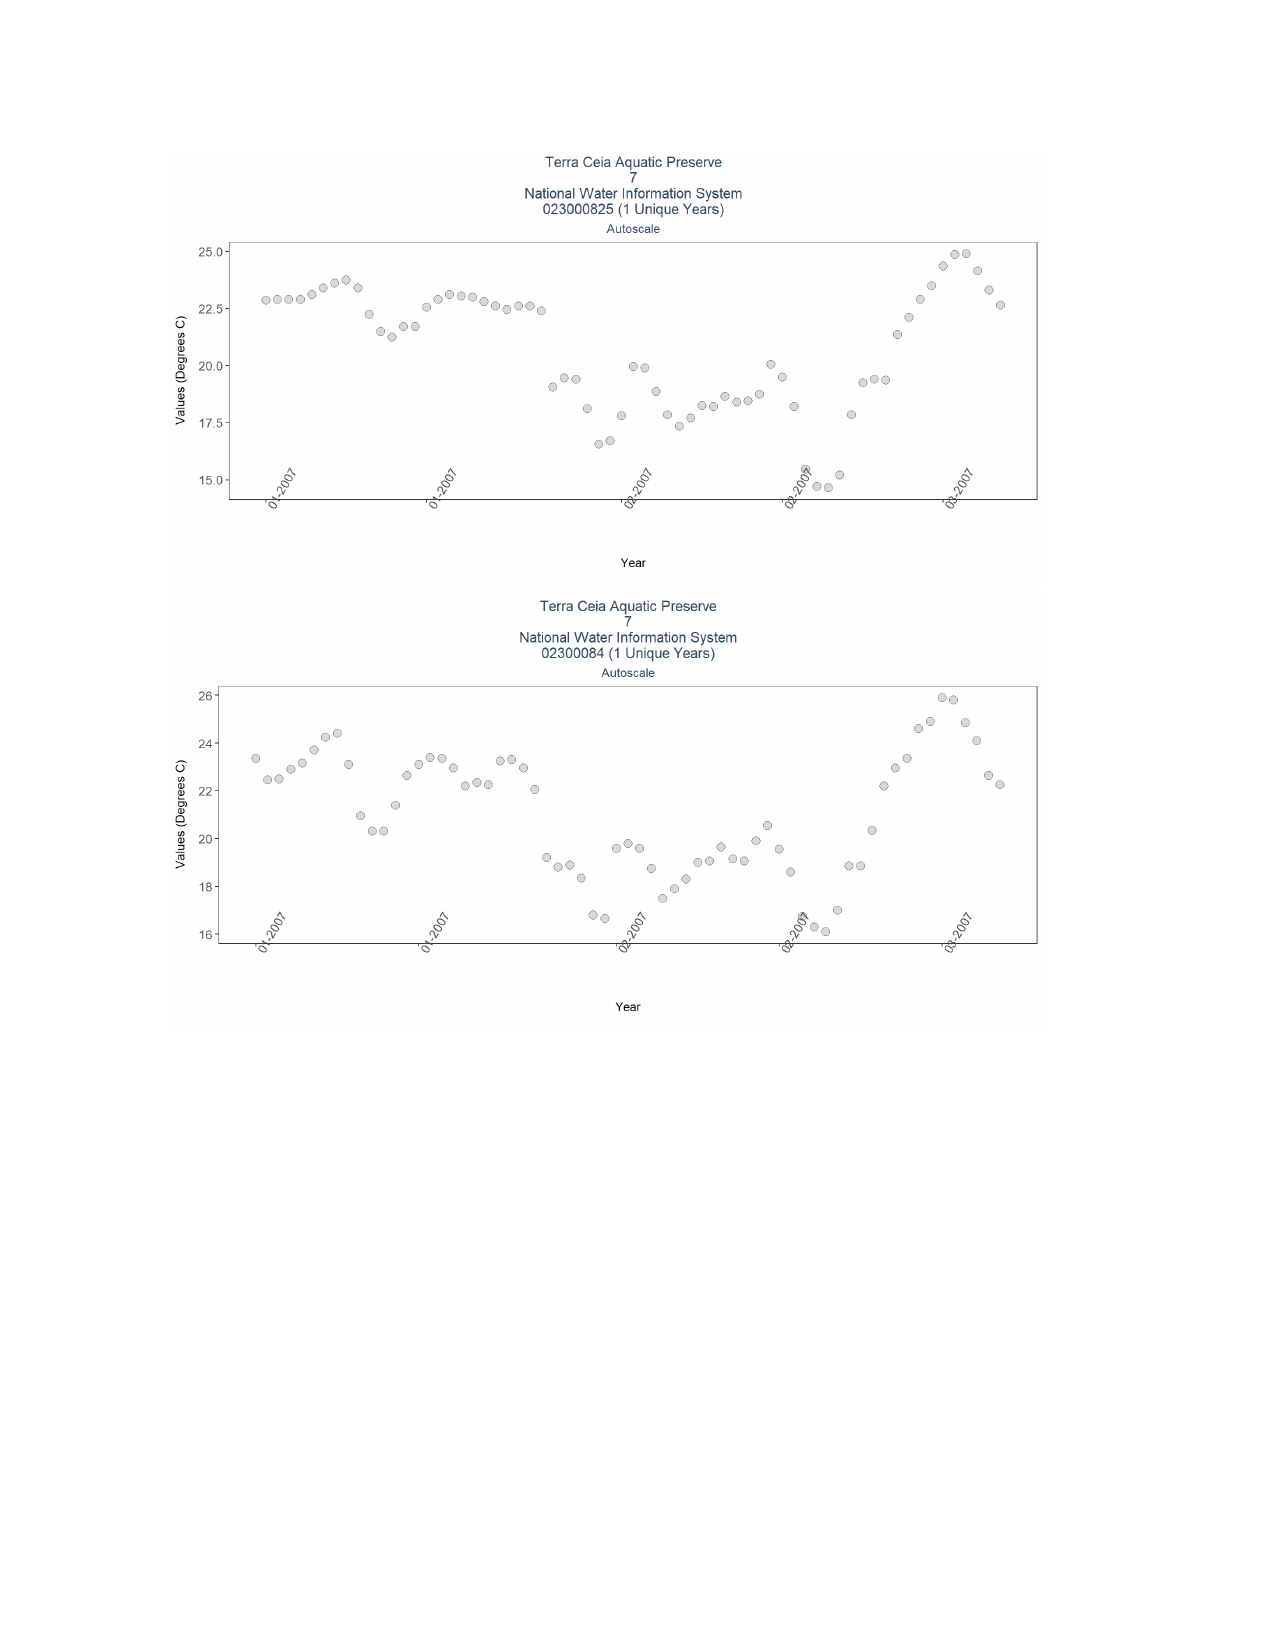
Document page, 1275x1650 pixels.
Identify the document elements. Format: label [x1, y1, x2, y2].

picture [168, 593, 1044, 1032]
picture [168, 150, 1044, 588]
